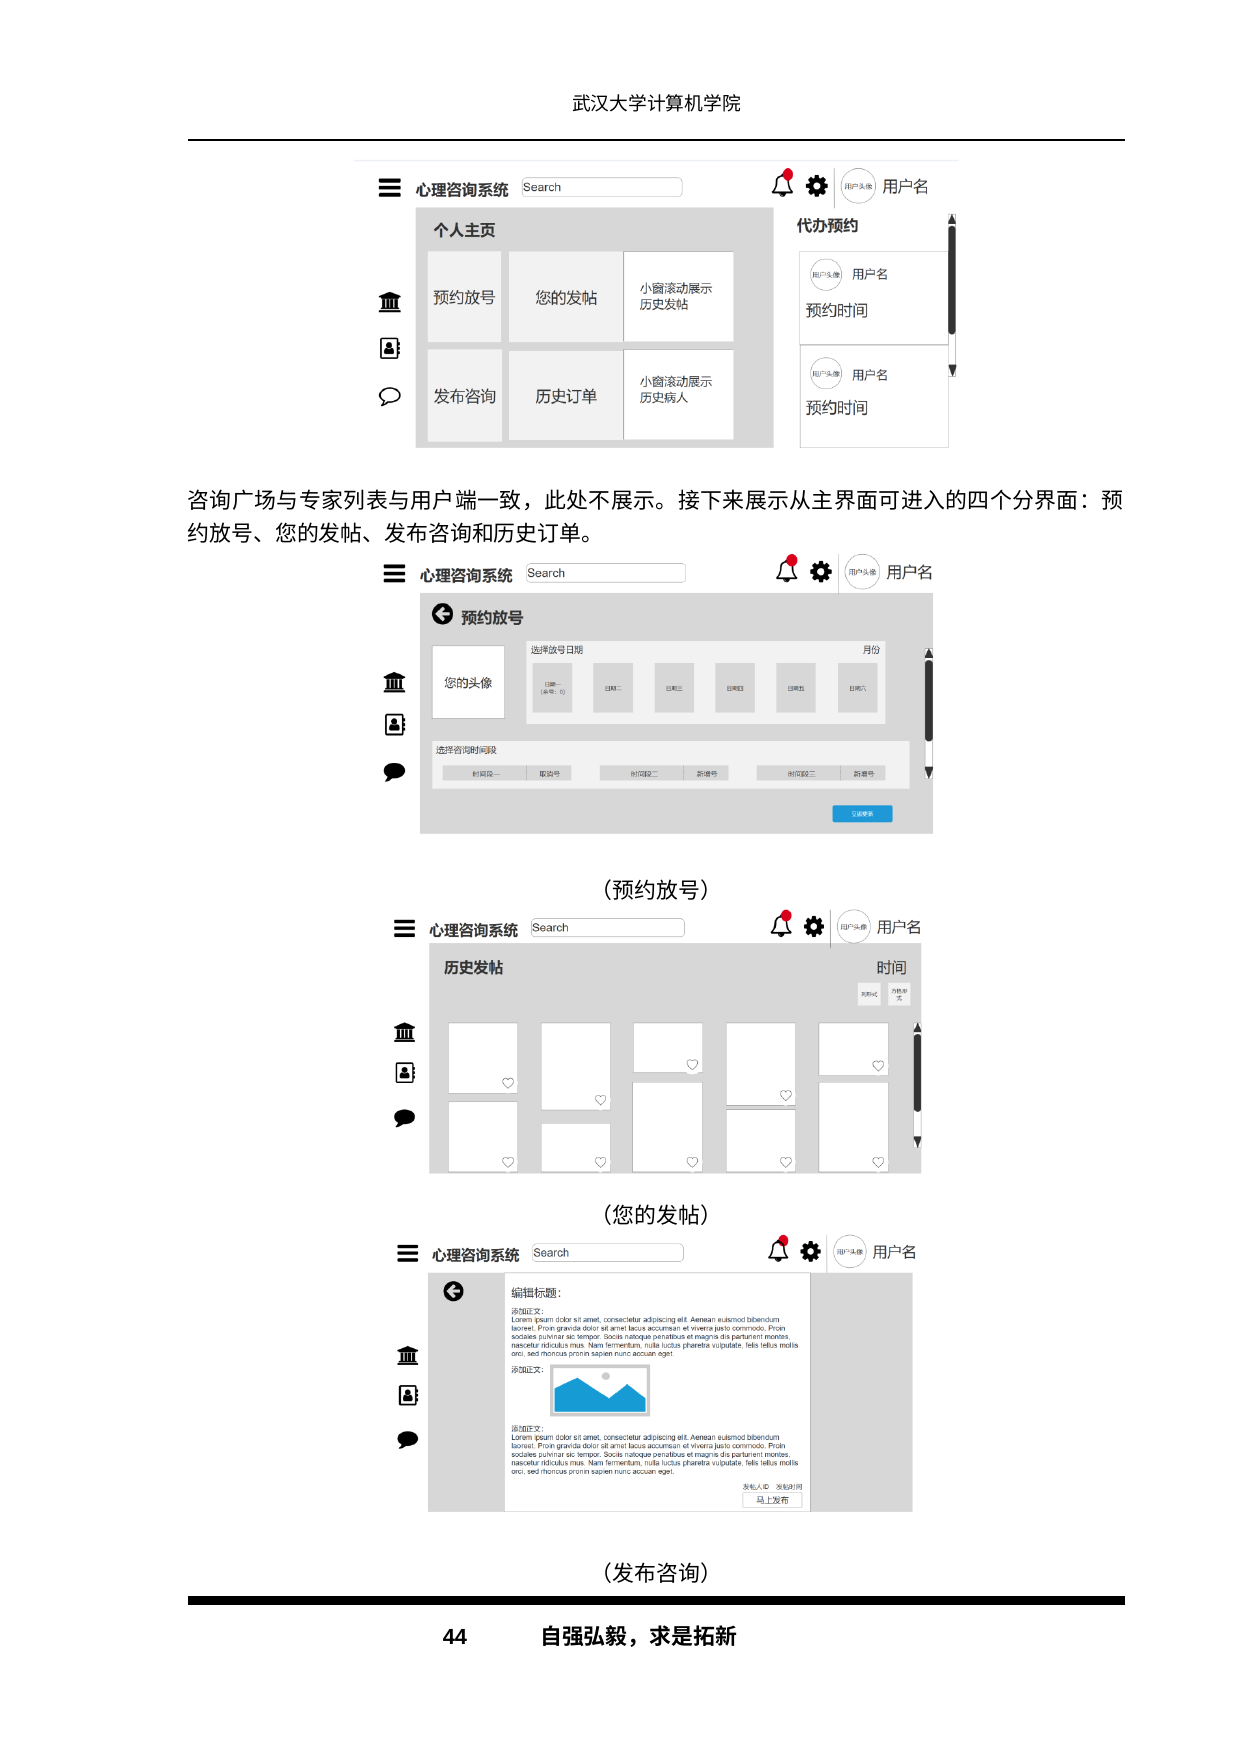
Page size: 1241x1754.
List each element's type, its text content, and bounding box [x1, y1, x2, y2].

text （您的发帖） [187, 1198, 1125, 1231]
picture [386, 1230, 926, 1527]
picture [353, 158, 959, 461]
picture [369, 548, 944, 851]
text （预约放号） [187, 873, 1125, 906]
text （发布咨询） [187, 1556, 1125, 1588]
picture [384, 905, 929, 1186]
text 咨询广场与专家列表与用户端一致，此处不展示。接下来展示从主界面可进入的四个分界面：预约放号、您的发帖、发布咨询和历史订单。 [187, 483, 1125, 548]
